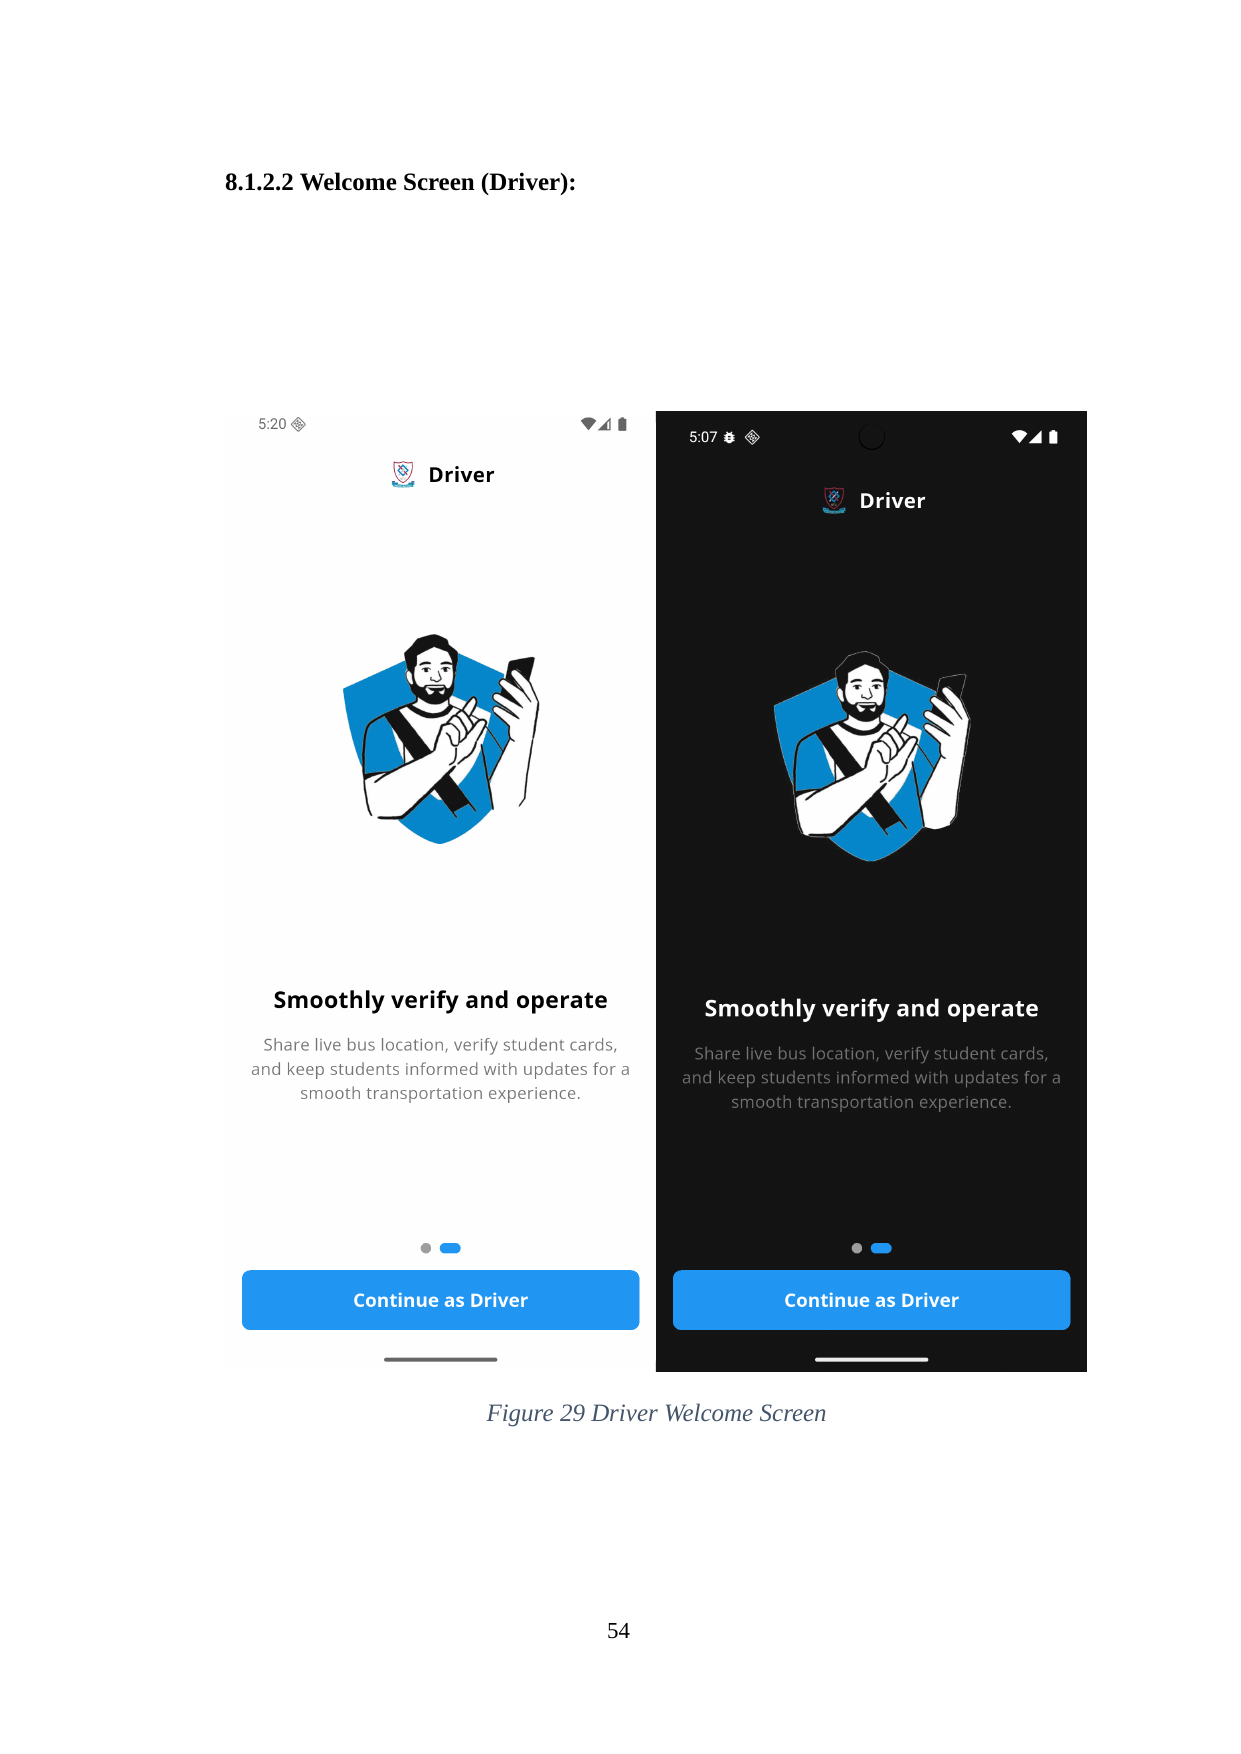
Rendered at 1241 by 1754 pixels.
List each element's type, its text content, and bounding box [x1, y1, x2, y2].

picture [225, 411, 1087, 1372]
subtitle 8.1.2.2 Welcome Screen (Driver): [225, 167, 1090, 195]
